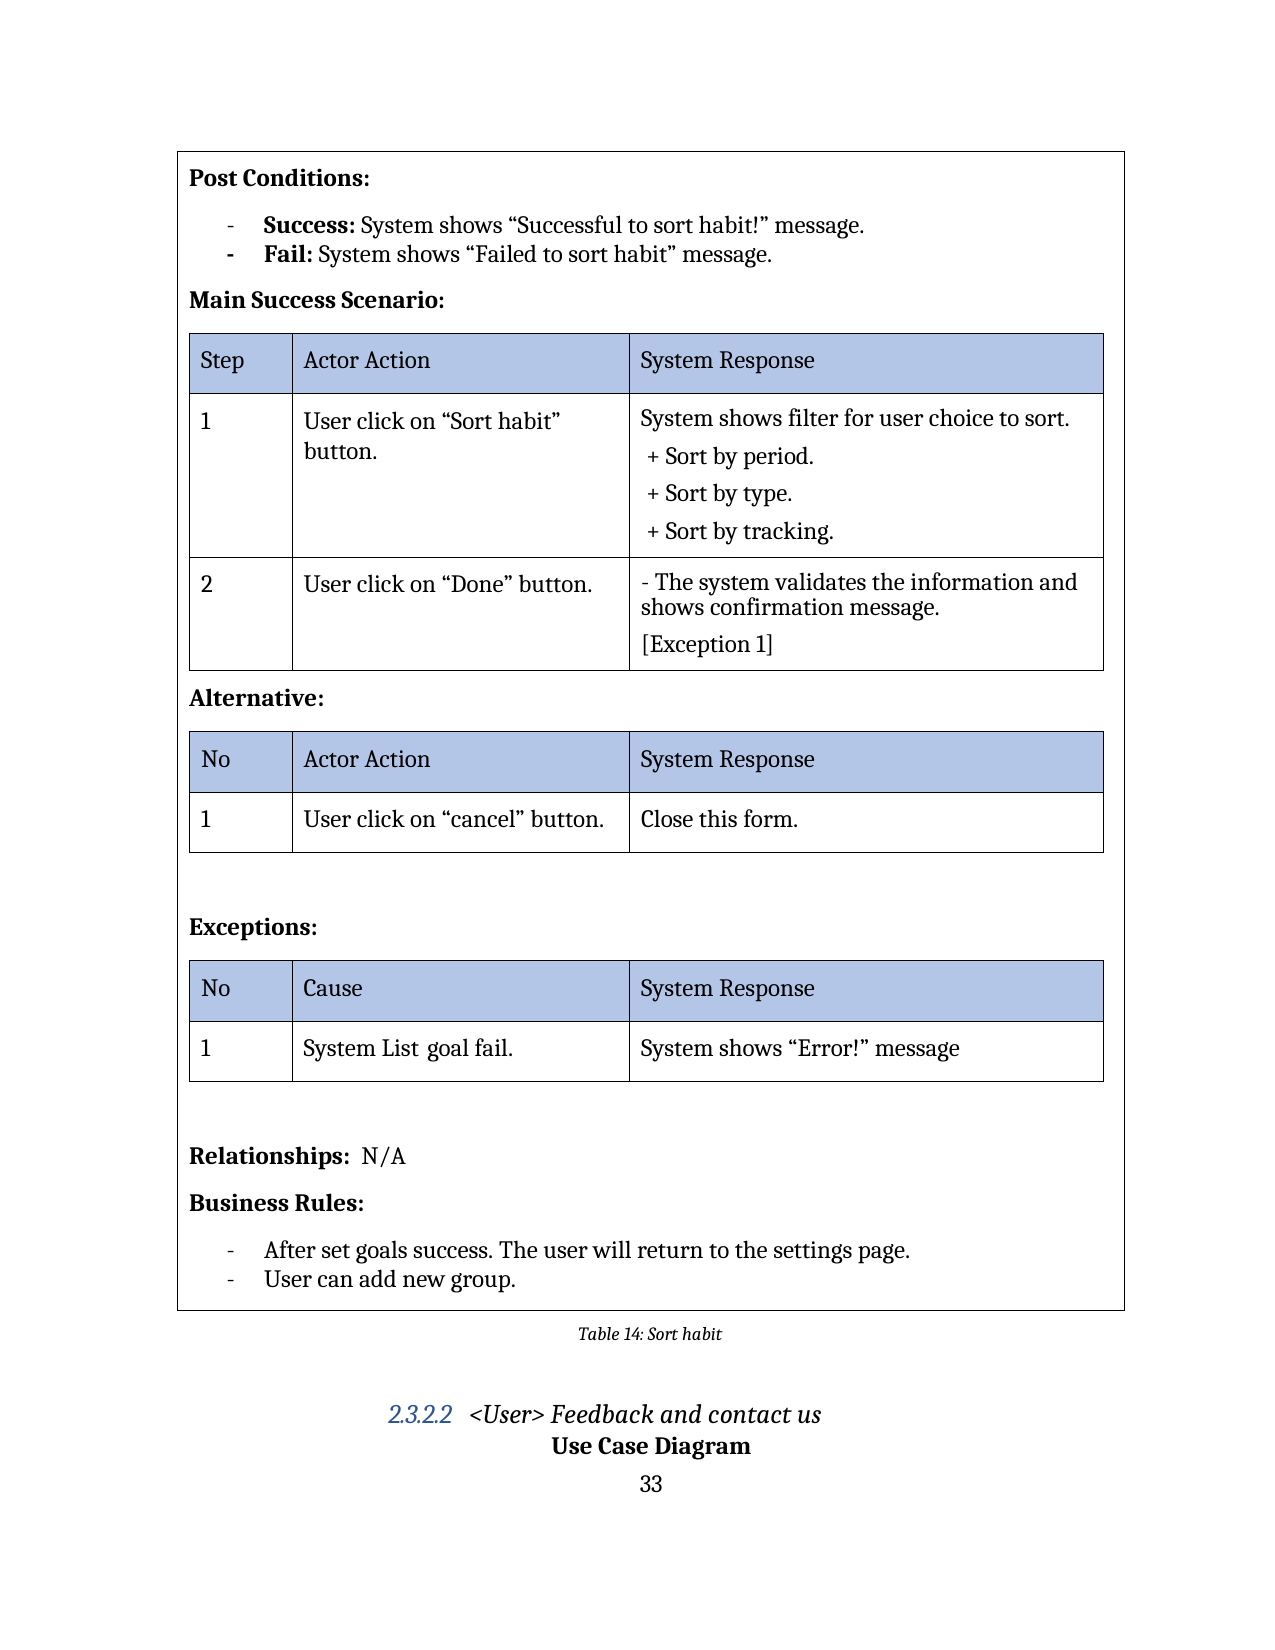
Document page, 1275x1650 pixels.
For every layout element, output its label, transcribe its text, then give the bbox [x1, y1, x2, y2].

list Use Case Diagram [177, 1432, 1125, 1461]
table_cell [178, 152, 1124, 1310]
list <User> Feedback and contact us [388, 1399, 1125, 1430]
text Table 14: Sort habit [177, 1324, 1125, 1345]
